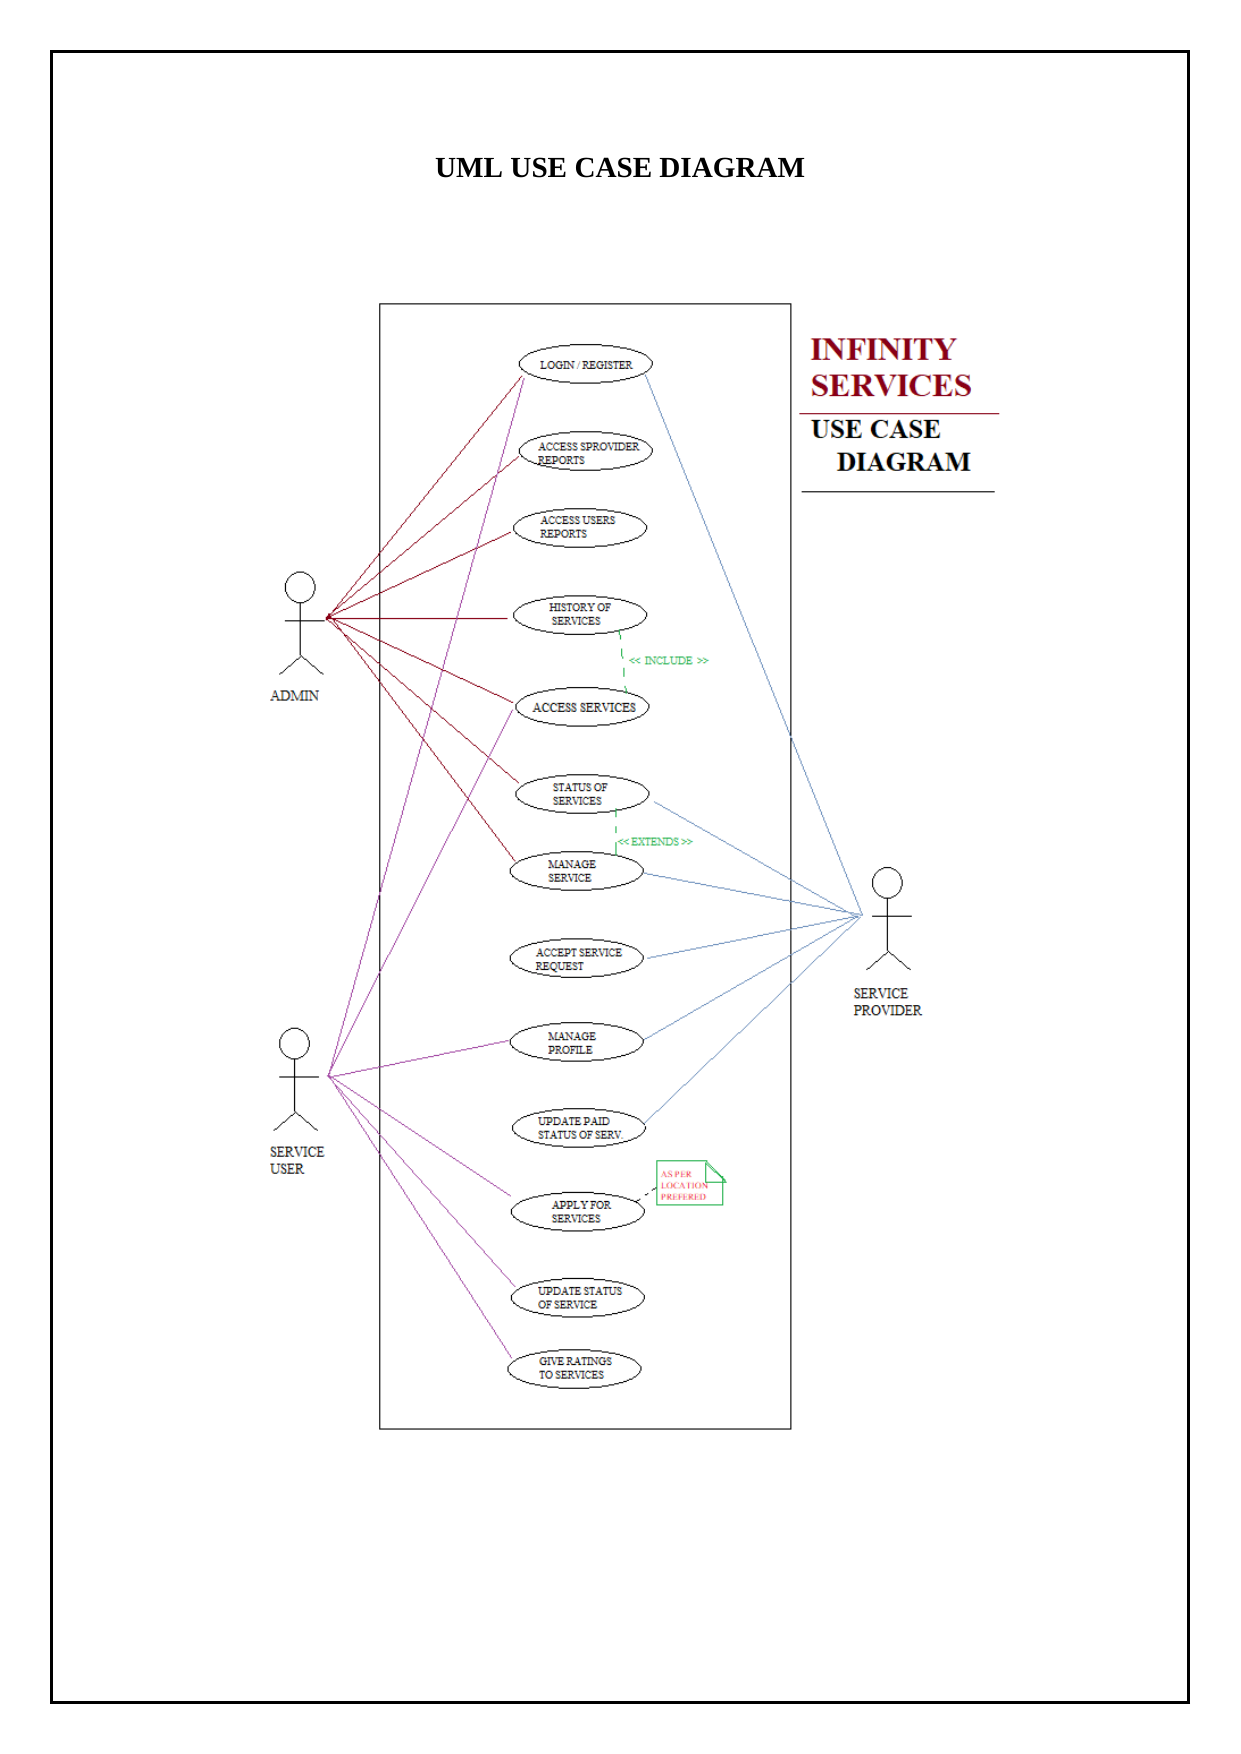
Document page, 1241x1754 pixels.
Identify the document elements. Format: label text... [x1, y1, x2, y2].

text UML Use Case diagram [150, 150, 1090, 183]
picture [235, 266, 1005, 1484]
